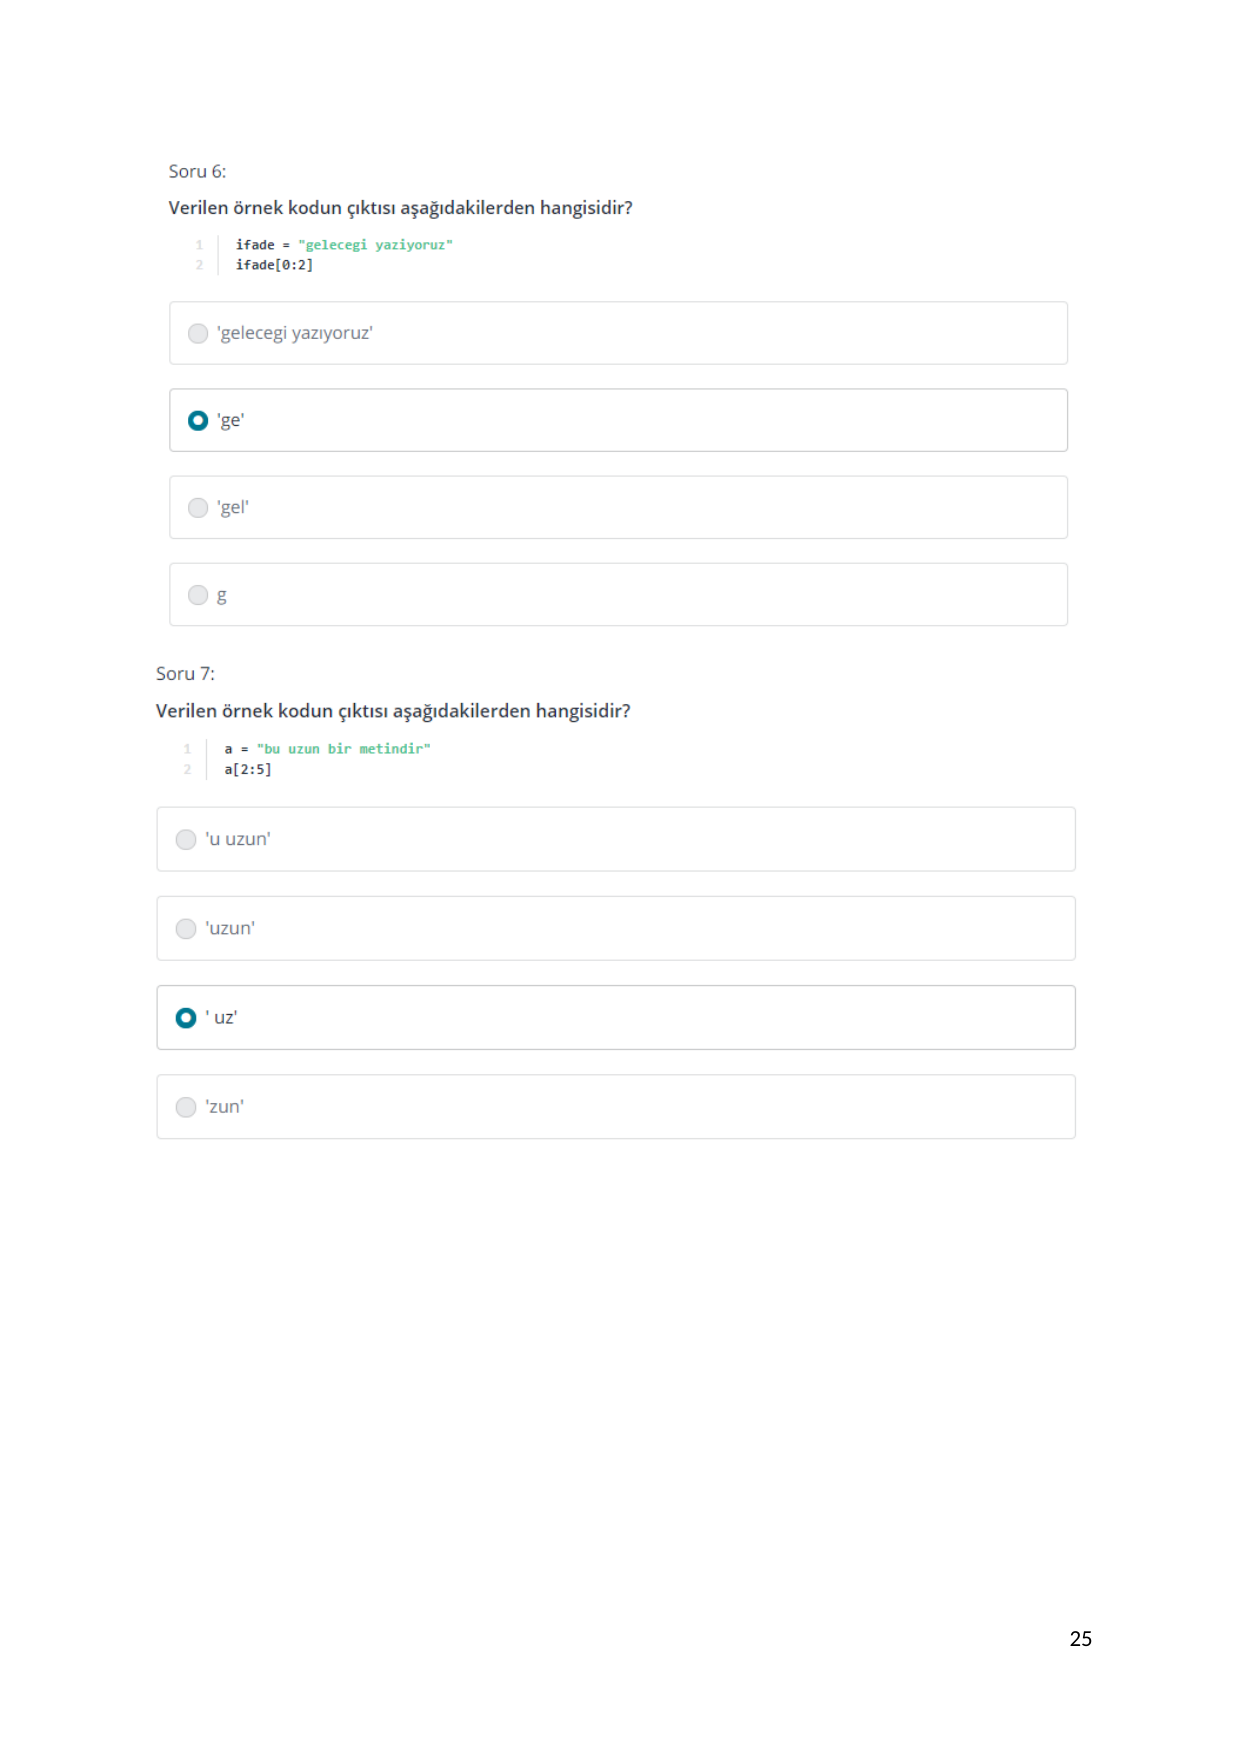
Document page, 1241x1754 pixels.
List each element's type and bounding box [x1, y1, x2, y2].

picture [147, 147, 1093, 644]
picture [147, 662, 1093, 1149]
